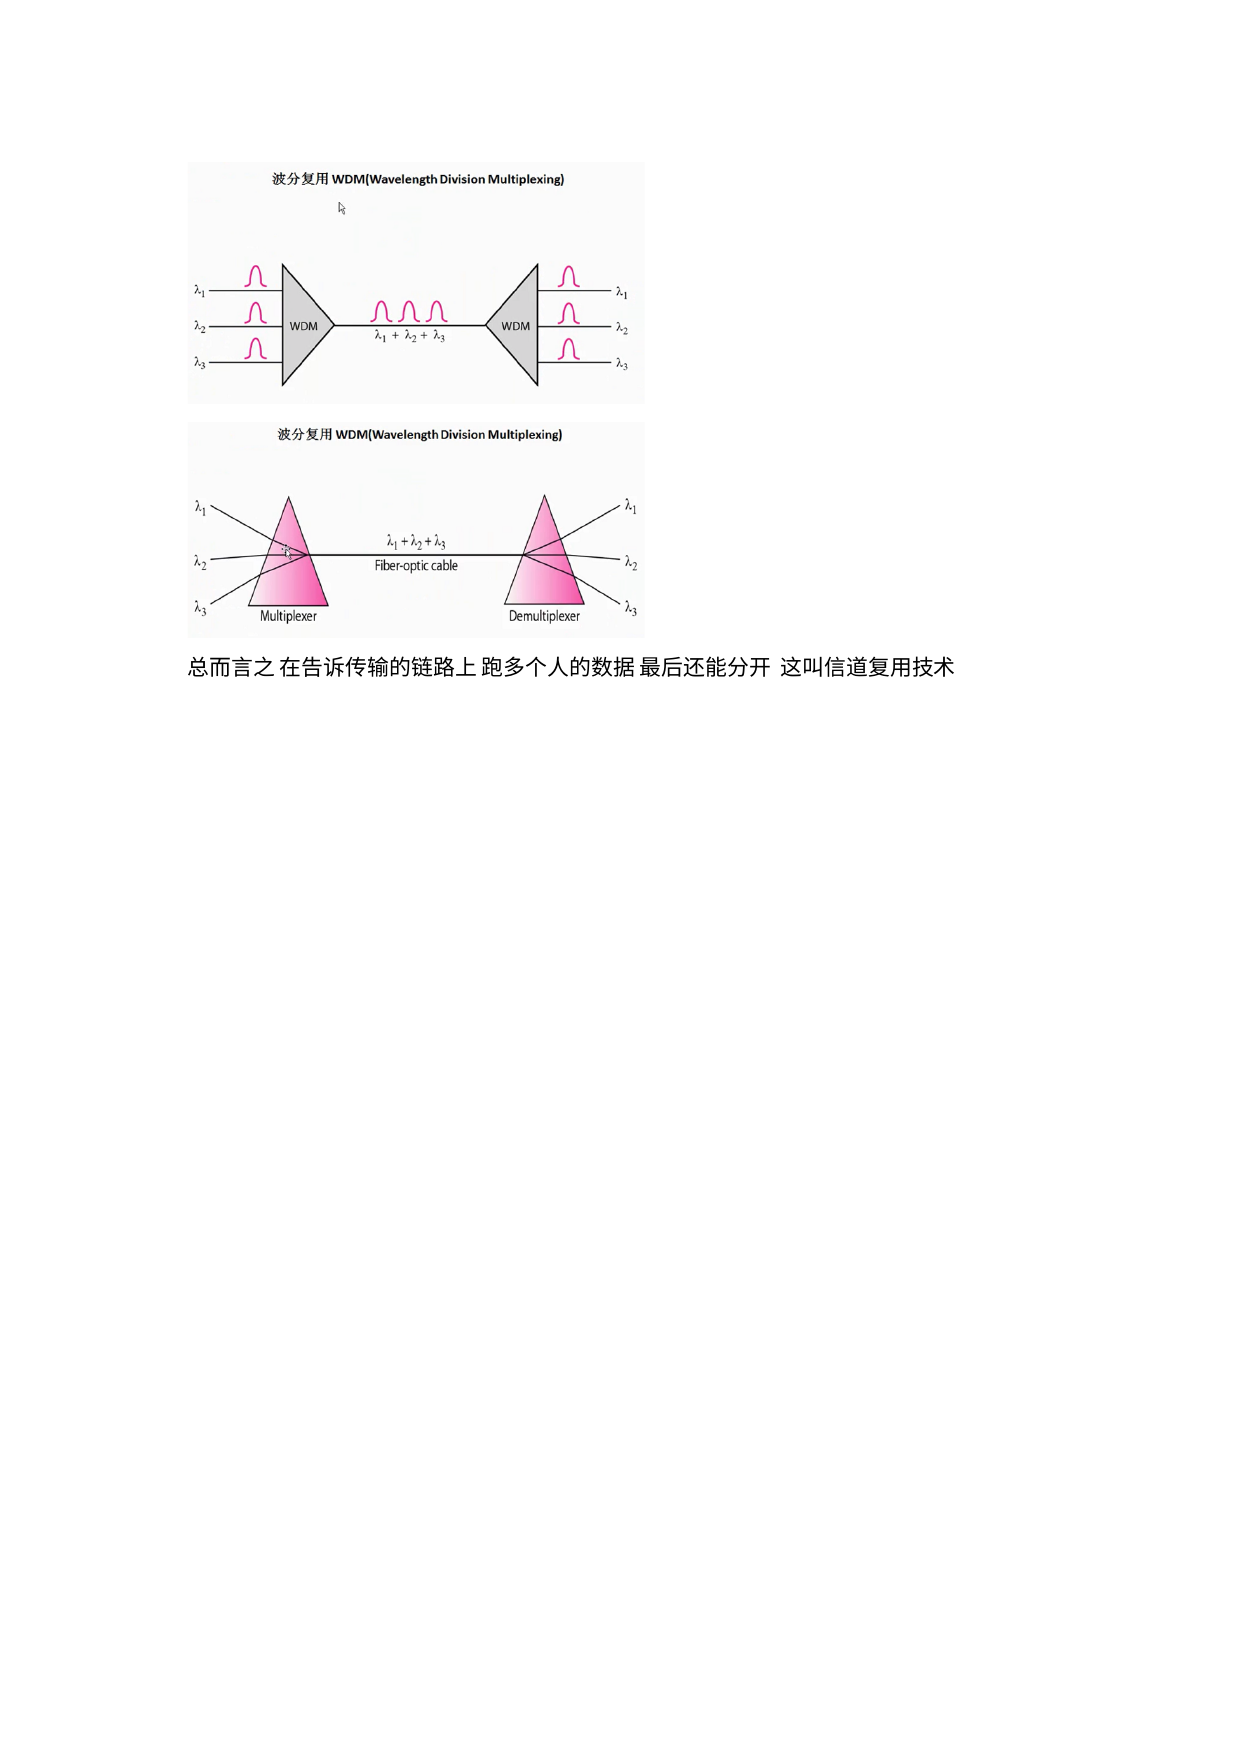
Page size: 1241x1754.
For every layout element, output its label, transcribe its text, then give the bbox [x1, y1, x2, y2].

text 总而言之 在告诉传输的链路上 跑多个人的数据 最后还能分开 这叫信道复用技术 [187, 649, 1053, 682]
picture [187, 162, 645, 404]
picture [187, 422, 645, 638]
